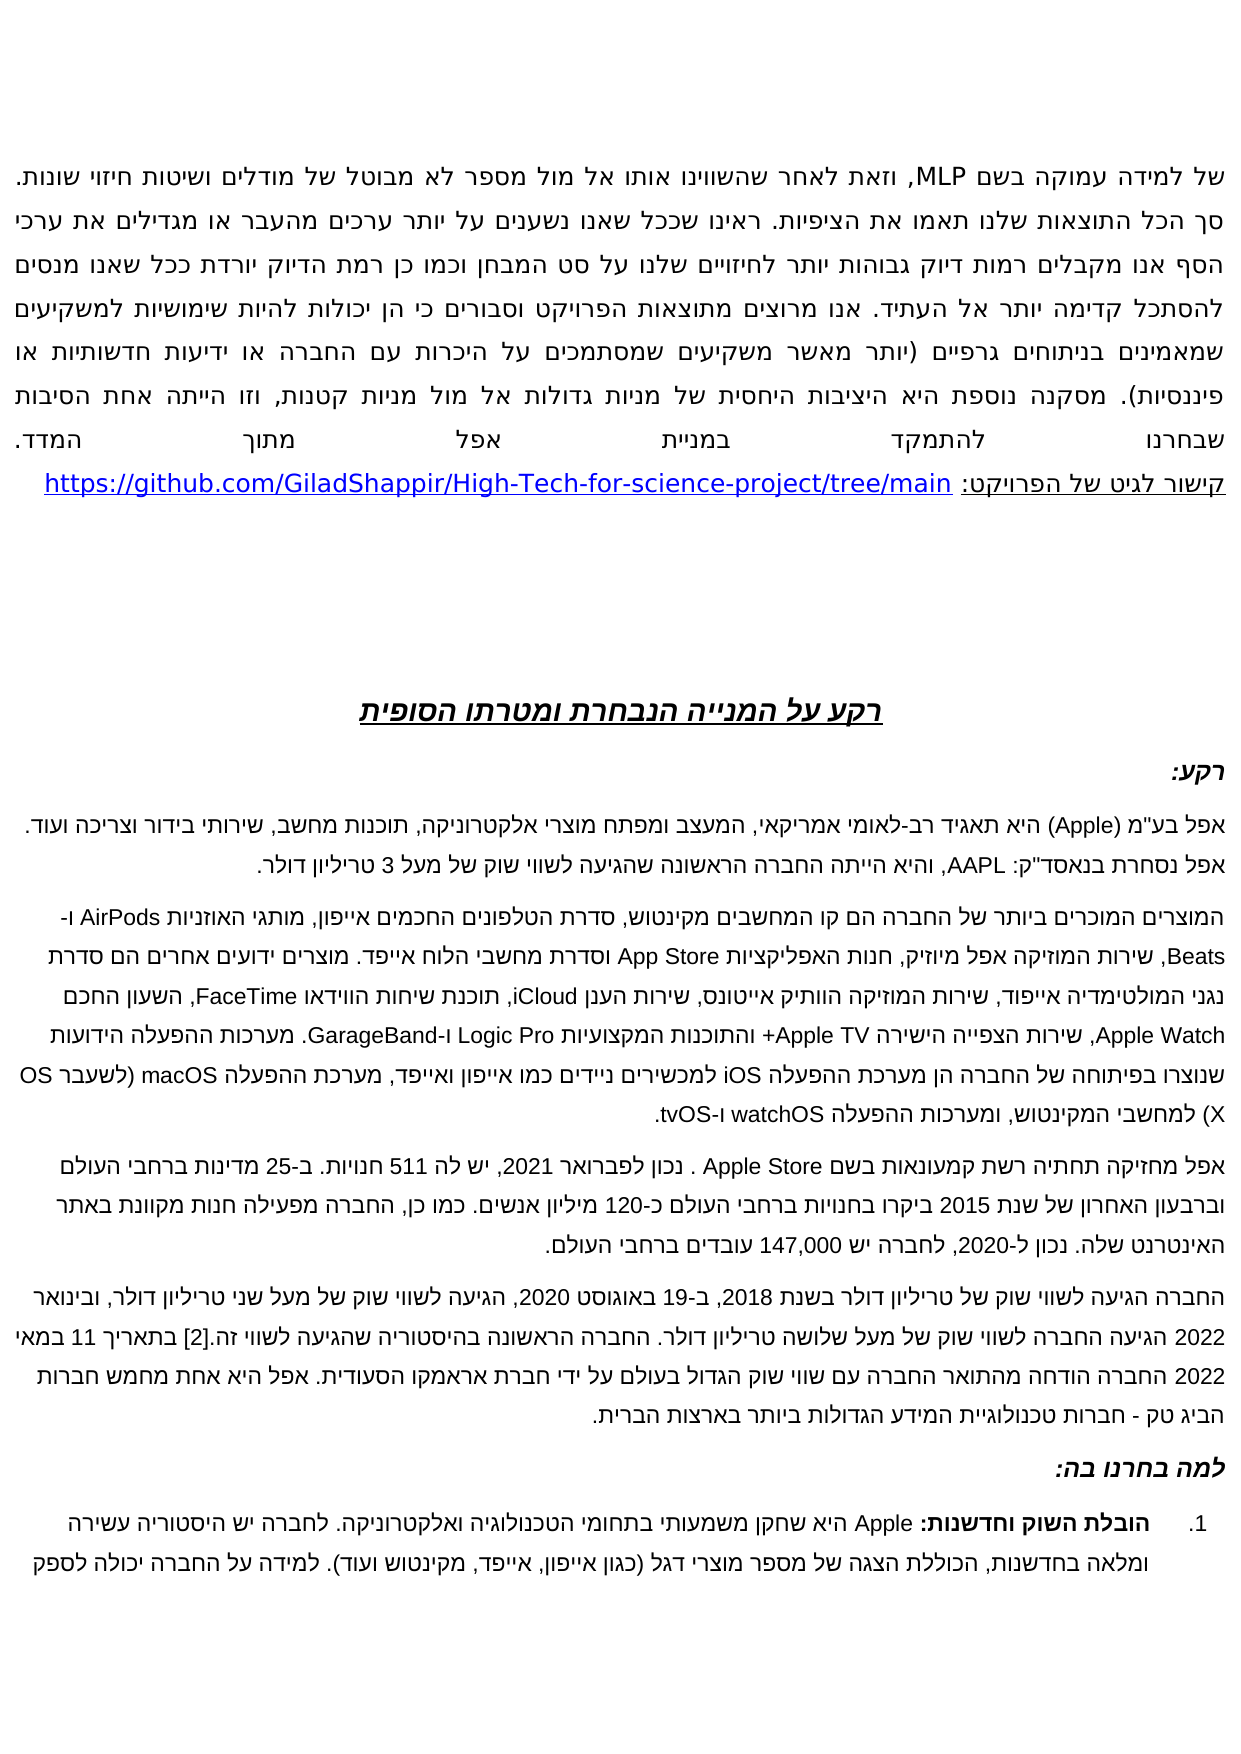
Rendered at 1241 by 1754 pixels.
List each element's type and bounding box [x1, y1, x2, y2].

table_cell [3, 150, 1236, 1576]
